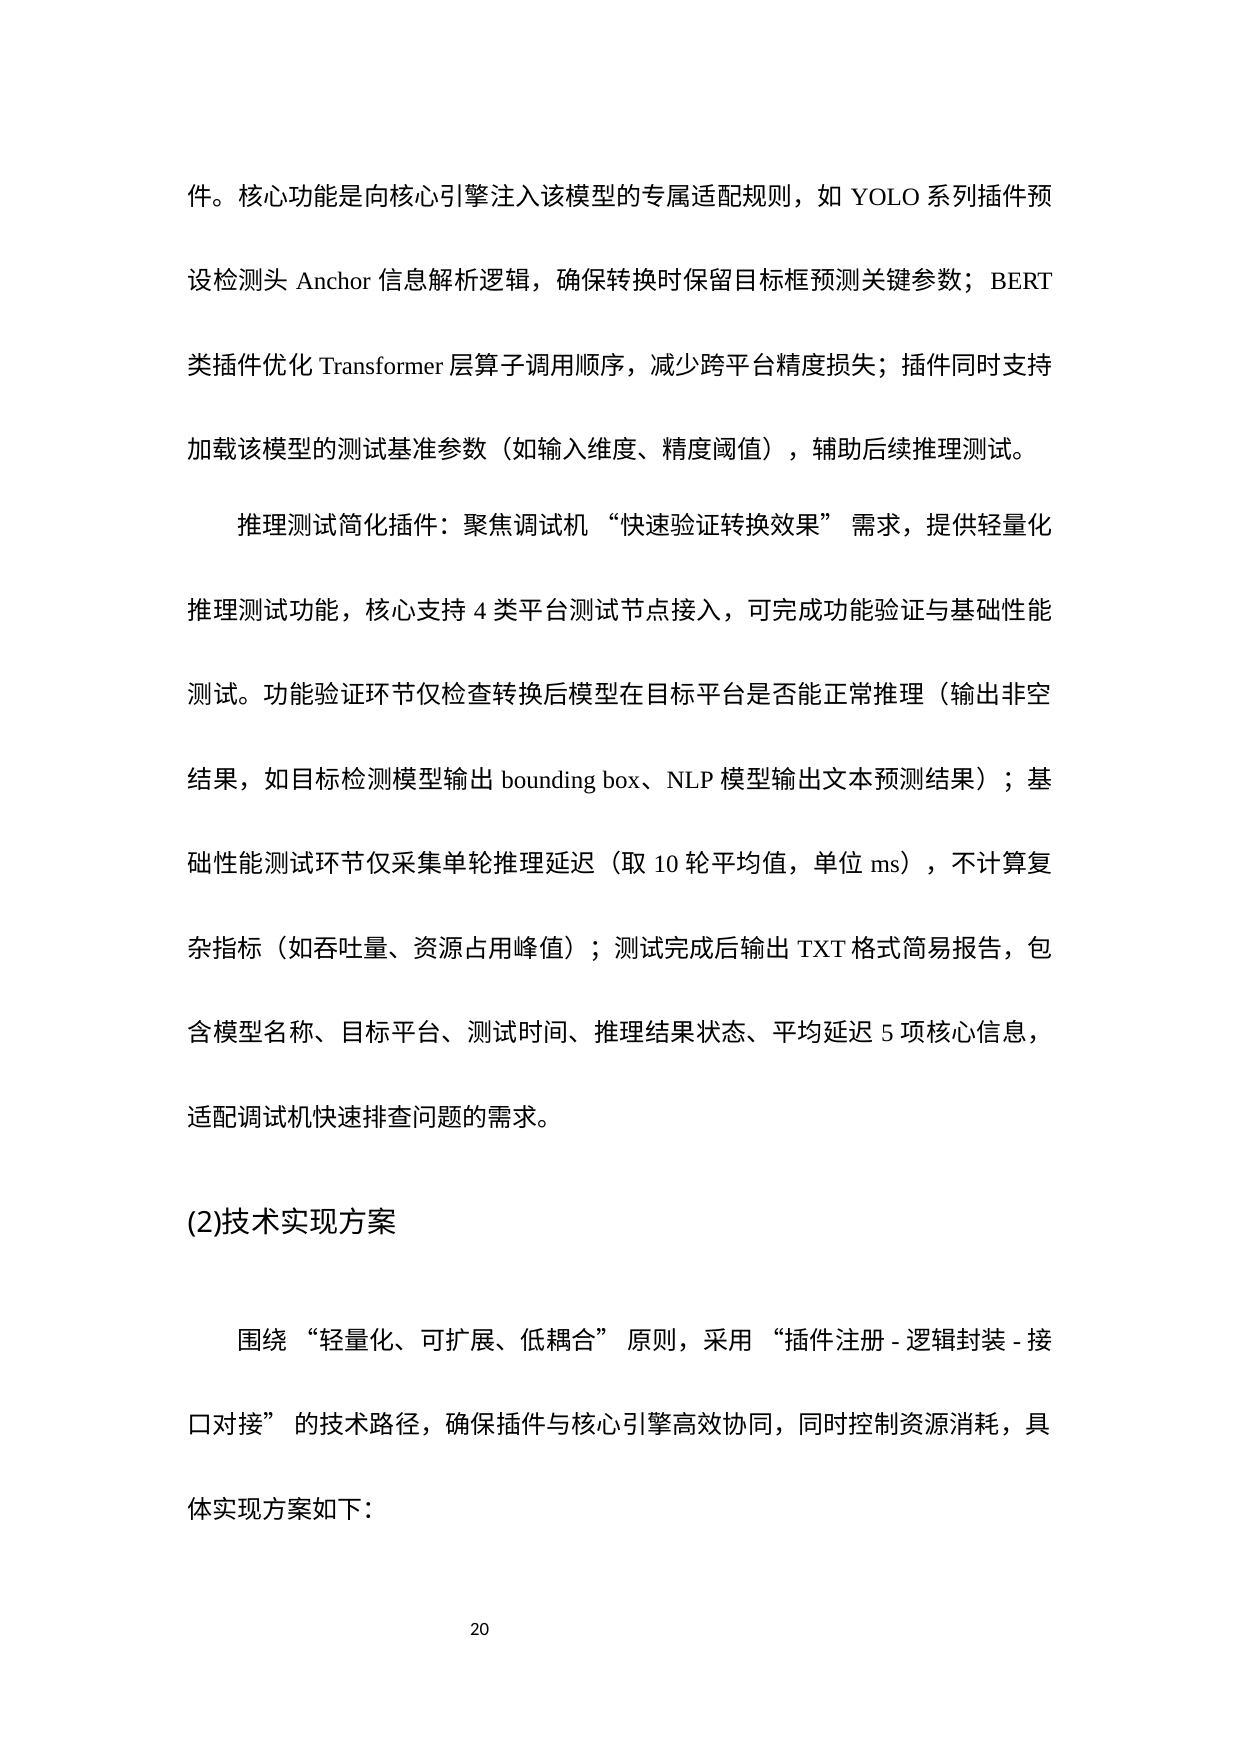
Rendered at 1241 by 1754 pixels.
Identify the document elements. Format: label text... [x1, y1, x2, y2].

text 围绕 “轻量化、可扩展、低耦合” 原则，采用 “插件注册 - 逻辑封装 - 接口对接” 的技术路径，确保插件与核心引擎高效协同，同时控制资源消耗，具体实现方案如下： [187, 1306, 1053, 1540]
text 推理测试简化插件：聚焦调试机 “快速验证转换效果” 需求，提供轻量化推理测试功能，核心支持 4 类平台测试节点接入，可完成功能验证与基础性能测试。功能验证环节仅检查转换后模型在目标平台是否能正常推理（输出非空结果，如目标检测模型输出 bounding box、NLP 模型输出文本预测结果）；基础性能测试环节仅采集单轮推理延迟（取 10 轮平均值，单位 ms），不计算复杂指标（如吞吐量、资源占用峰值）；测试完成后输出 TXT 格式简易报告，包含模型名称、目标平台、测试时间、推理结果状态、平均延迟 5 项核心信息，适配调试机快速排查问题的需求。 [187, 491, 1053, 1148]
subtitle (2)技术实现方案 [187, 1188, 1053, 1253]
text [187, 162, 1053, 480]
